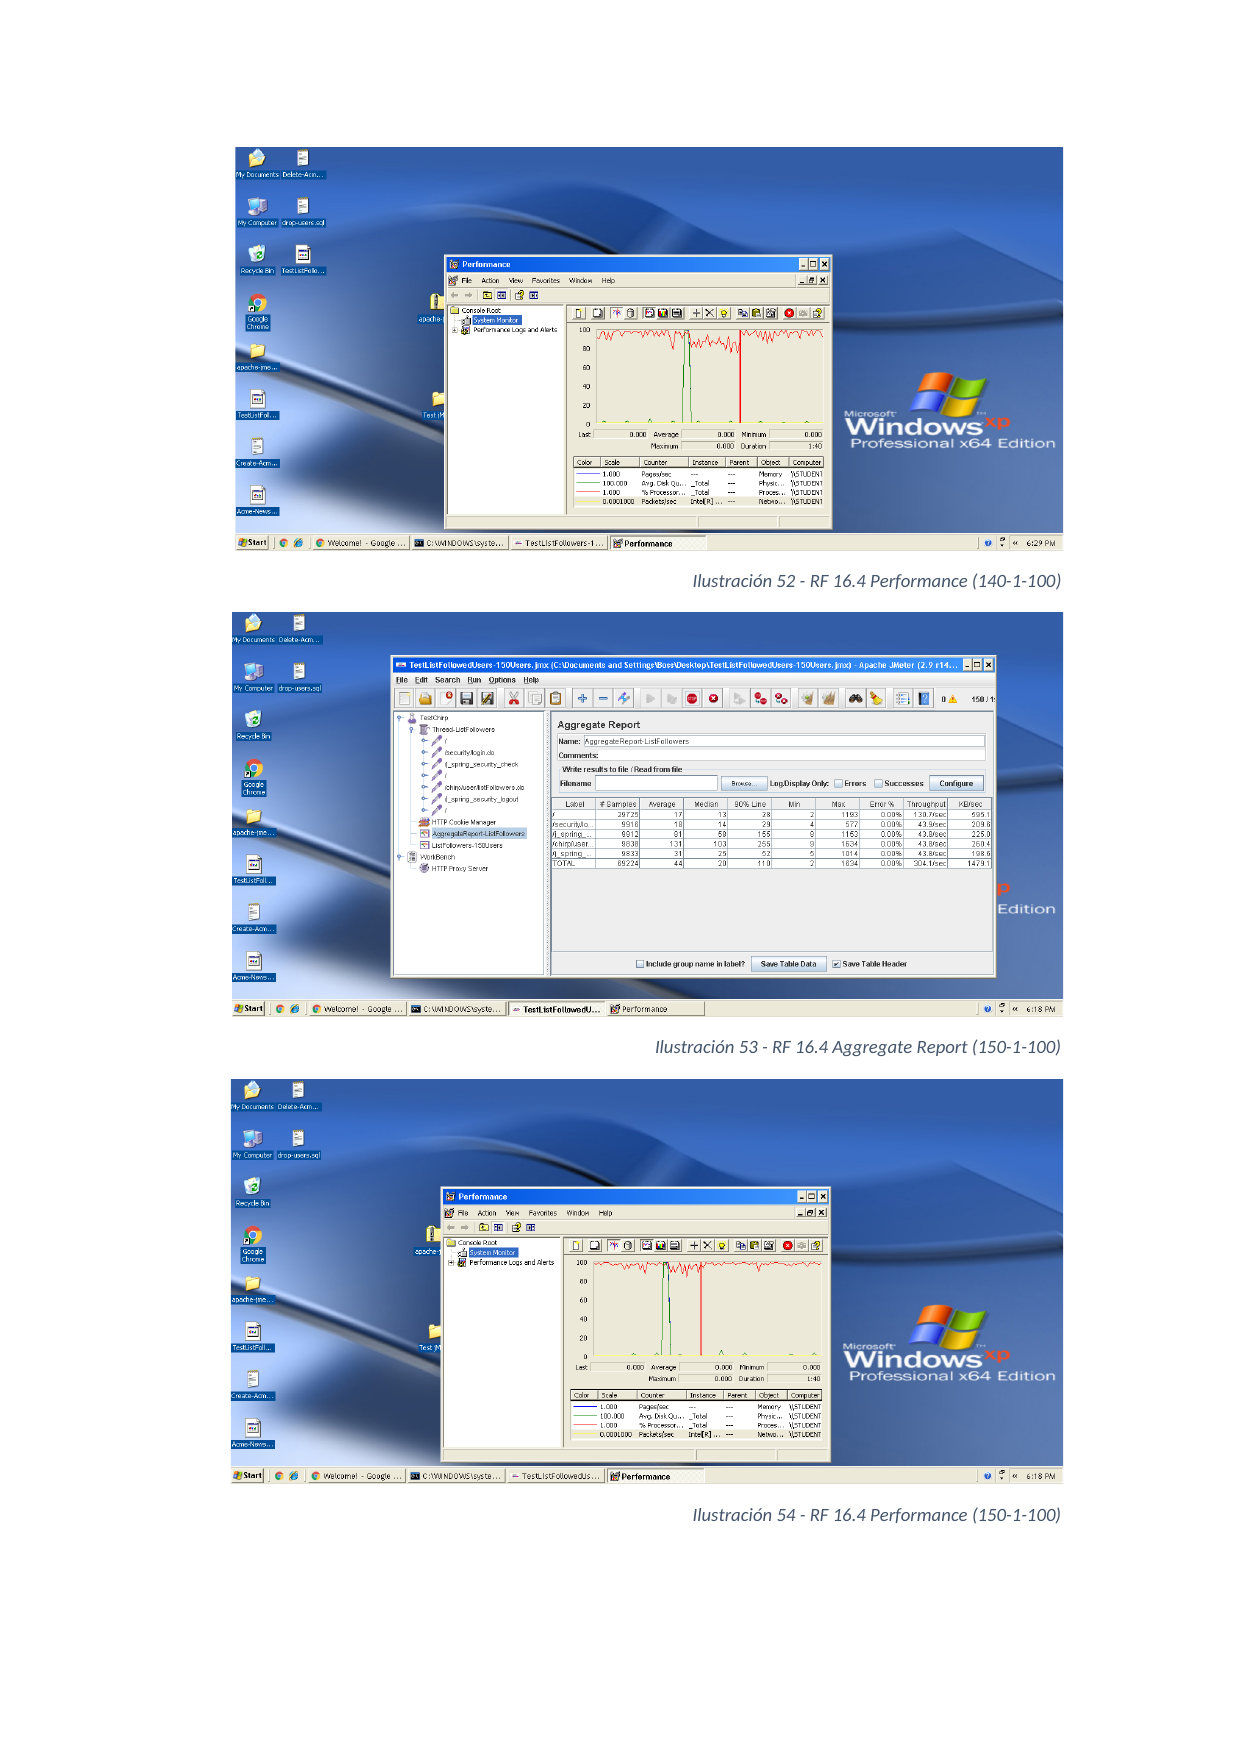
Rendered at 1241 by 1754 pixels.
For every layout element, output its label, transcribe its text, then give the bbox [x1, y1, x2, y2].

picture [235, 147, 1064, 551]
picture [230, 1079, 1064, 1484]
text Ilustración - RF 16.4 Performance (140-1-100) [177, 569, 1063, 592]
text Ilustración - RF 16.4 Performance (150-1-100) [177, 1503, 1063, 1526]
text Ilustración - RF 16.4 Aggregate Report (150-1-100) [177, 1036, 1063, 1058]
picture [232, 612, 1064, 1017]
